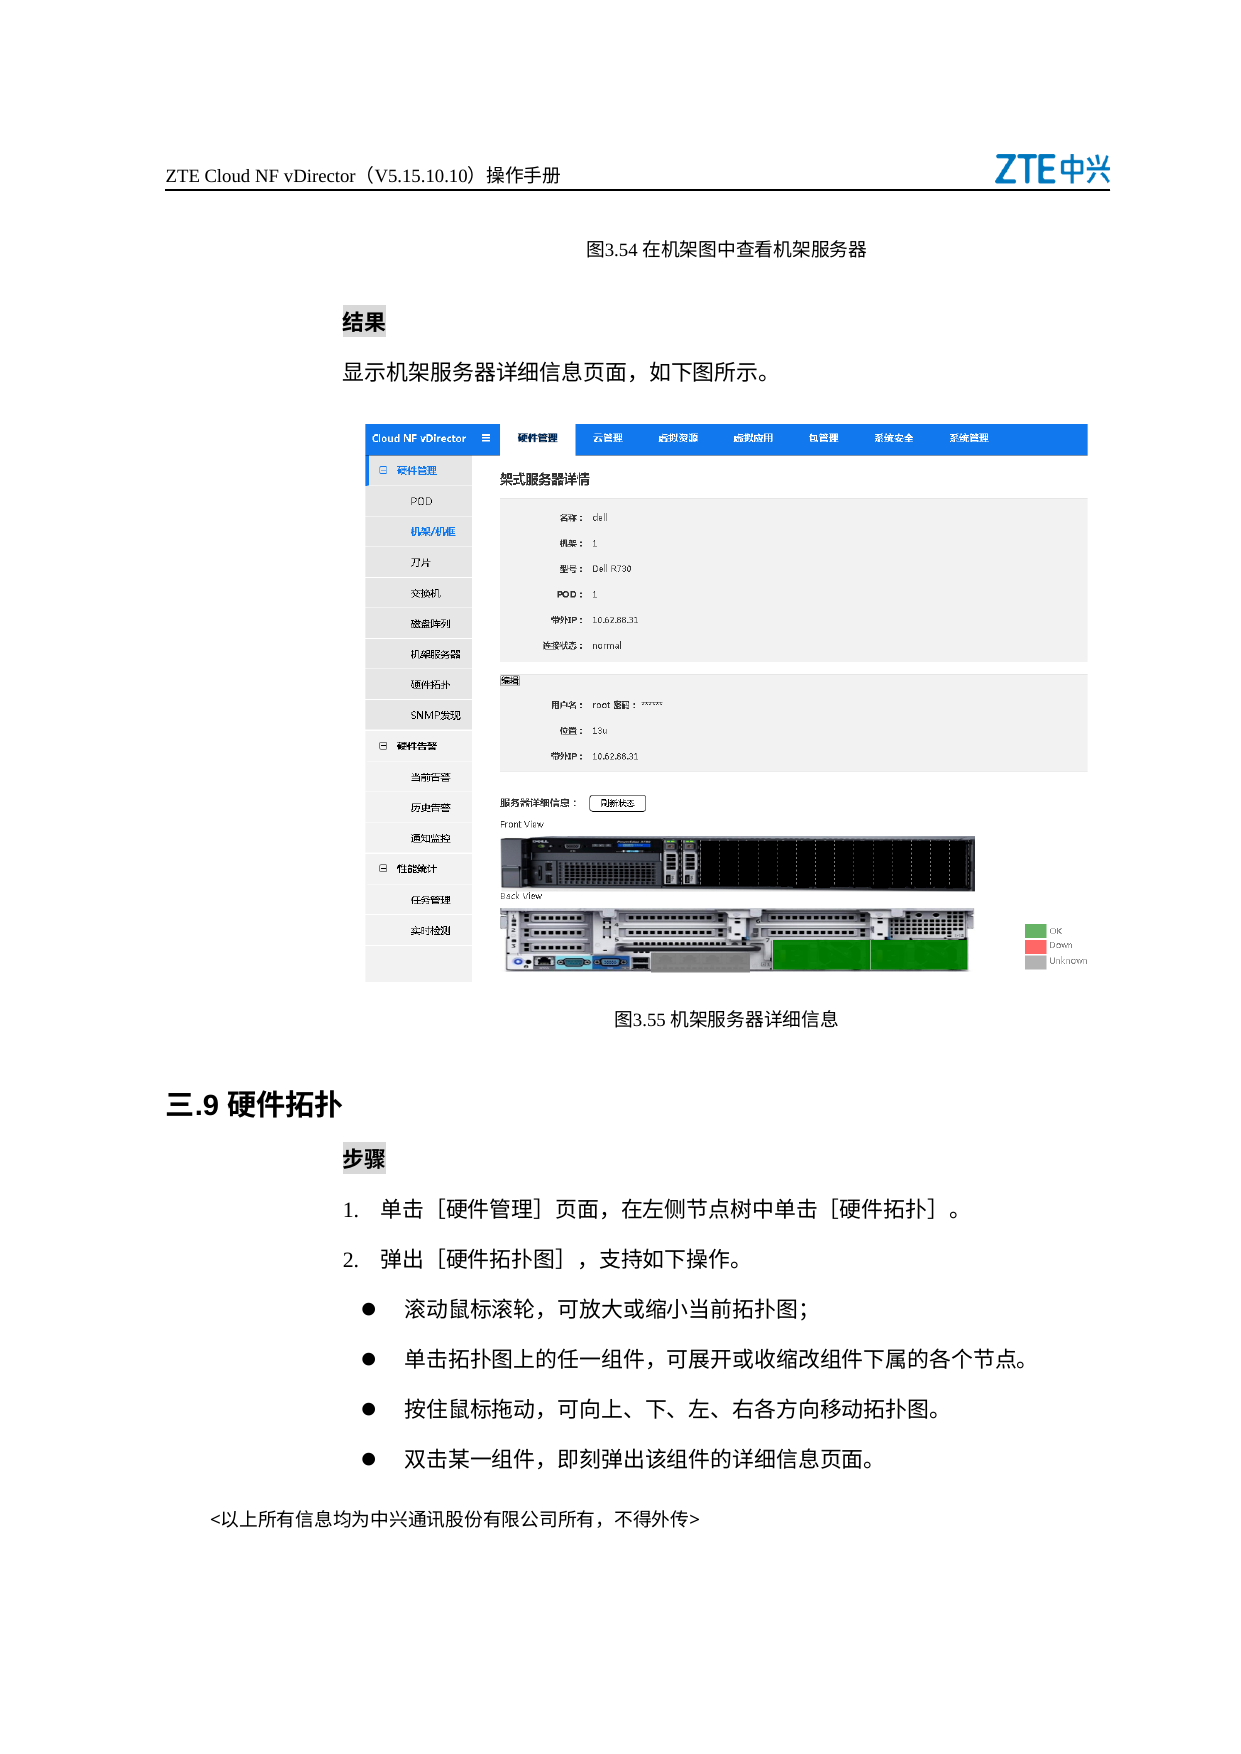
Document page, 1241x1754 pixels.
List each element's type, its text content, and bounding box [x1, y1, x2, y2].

text 显示机架服务器详细信息页面，如下图所示。 [343, 349, 1110, 387]
list 滚动鼠标滚轮，可放大或缩小当前拓扑图； [360, 1286, 1110, 1324]
list 弹出［硬件拓扑图］，支持如下操作。 [343, 1236, 1110, 1274]
list 单击［硬件管理］页面，在左侧节点树中单击［硬件拓扑］。 [343, 1186, 1110, 1224]
list 按住鼠标拖动，可向上、下、左、右各方向移动拓扑图。 [360, 1386, 1110, 1424]
text 步骤 [343, 1136, 1110, 1174]
picture [365, 424, 1088, 982]
text 结果 [343, 299, 1110, 337]
list 双击某一组件，即刻弹出该组件的详细信息页面。 [360, 1436, 1110, 1474]
subtitle 硬件拓扑 [165, 1082, 1110, 1124]
list 单击拓扑图上的任一组件，可展开或收缩改组件下属的各个节点。 [360, 1336, 1110, 1374]
picture [994, 153, 1113, 186]
